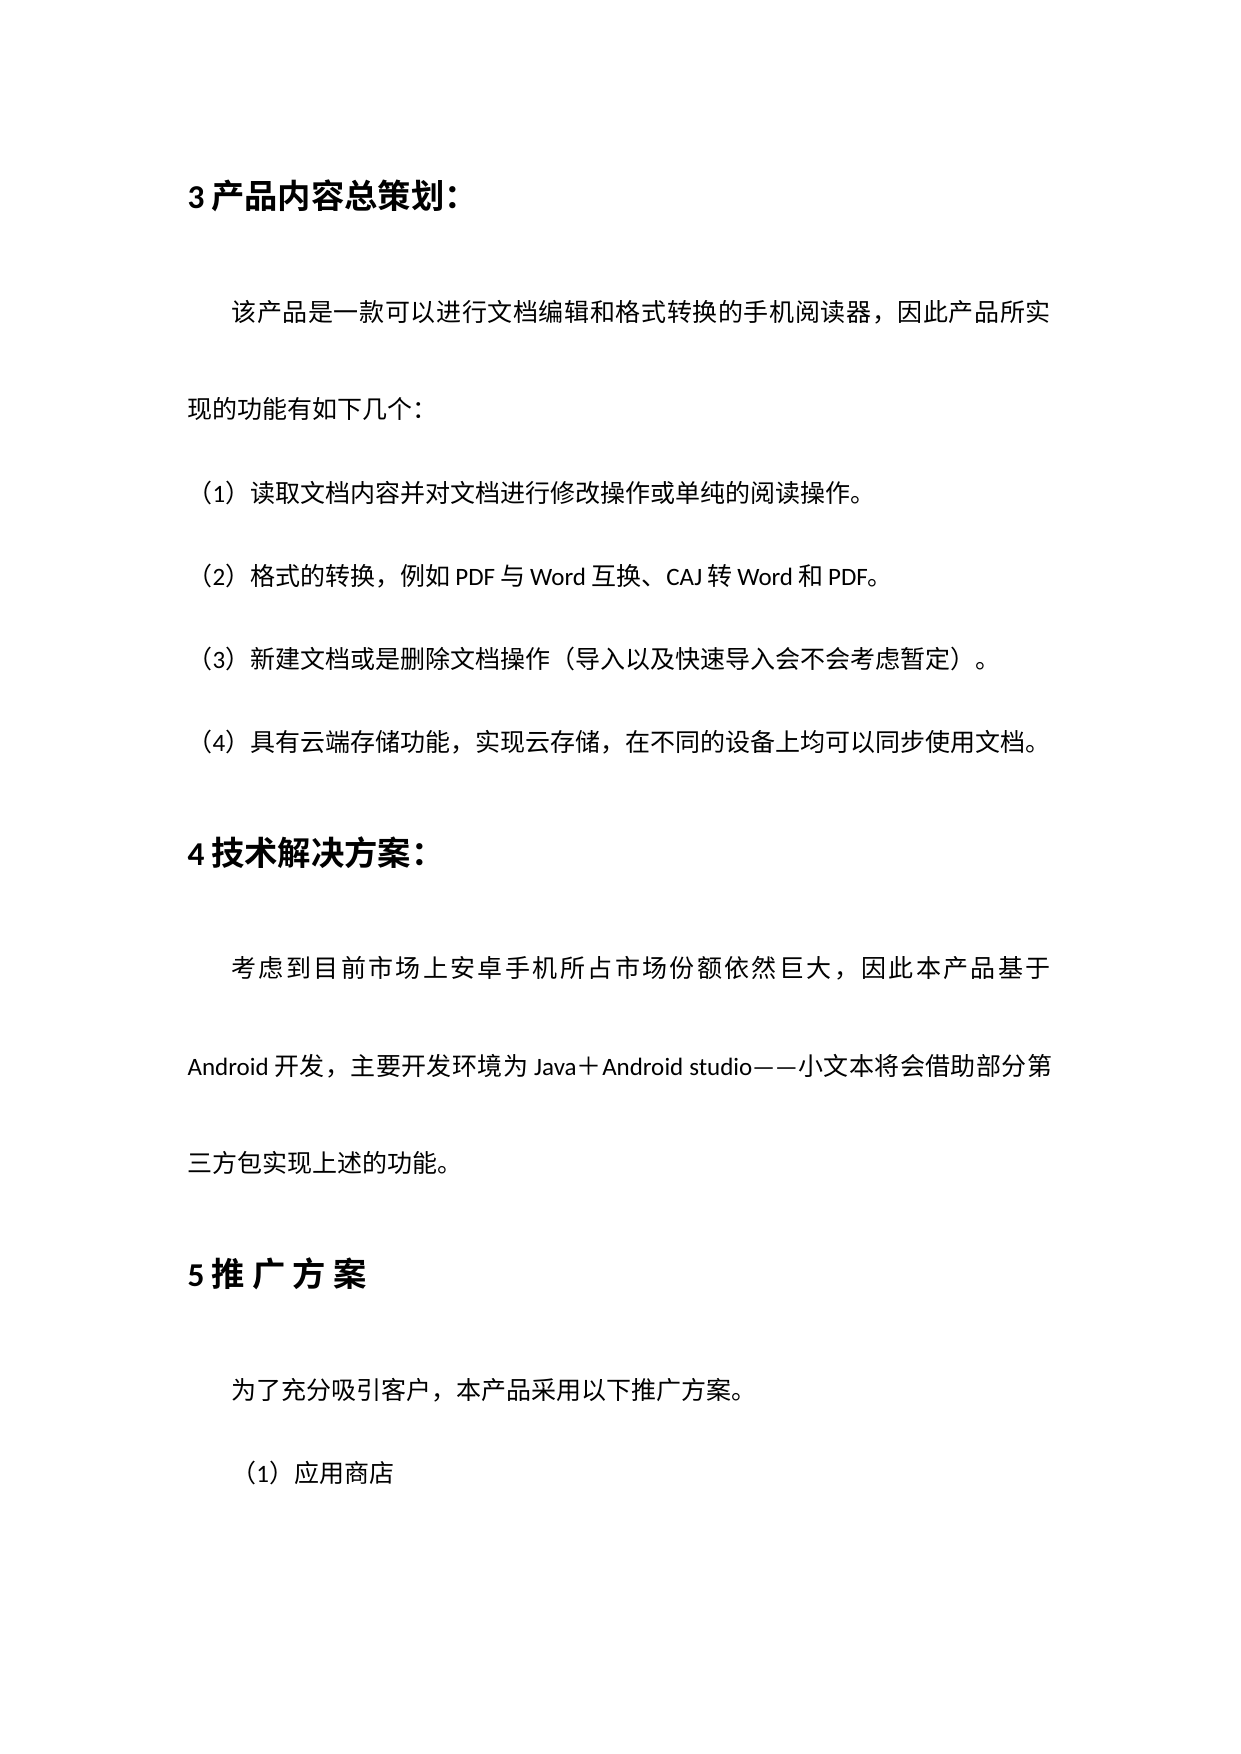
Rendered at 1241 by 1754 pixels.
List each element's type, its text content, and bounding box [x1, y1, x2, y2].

subtitle 5推 广 方 案 [187, 1240, 1053, 1305]
list （1）读取文档内容并对文档进行修改操作或单纯的阅读操作。 [187, 459, 1053, 524]
subtitle 4技术解决方案： [187, 818, 1053, 883]
text 该产品是一款可以进行文档编辑和格式转换的手机阅读器，因此产品所实现的功能有如下几个： [187, 278, 1053, 441]
text 考虑到目前市场上安卓手机所占市场份额依然巨大，因此本产品基于Android开发，主要开发环境为Java＋Android studio——小文本将会借助部分第三方包实现上述的功能。 [187, 934, 1053, 1194]
list （3）新建文档或是删除文档操作（导入以及快速导入会不会考虑暂定）。 [187, 625, 1053, 690]
text 为了充分吸引客户，本产品采用以下推广方案。 [187, 1356, 1053, 1421]
list （2）格式的转换，例如PDF与Word互换、CAJ转Word和PDF。 [187, 542, 1053, 607]
subtitle 3产品内容总策划： [187, 162, 1053, 227]
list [187, 1439, 1053, 1504]
list （4）具有云端存储功能，实现云存储，在不同的设备上均可以同步使用文档。 [187, 708, 1053, 773]
